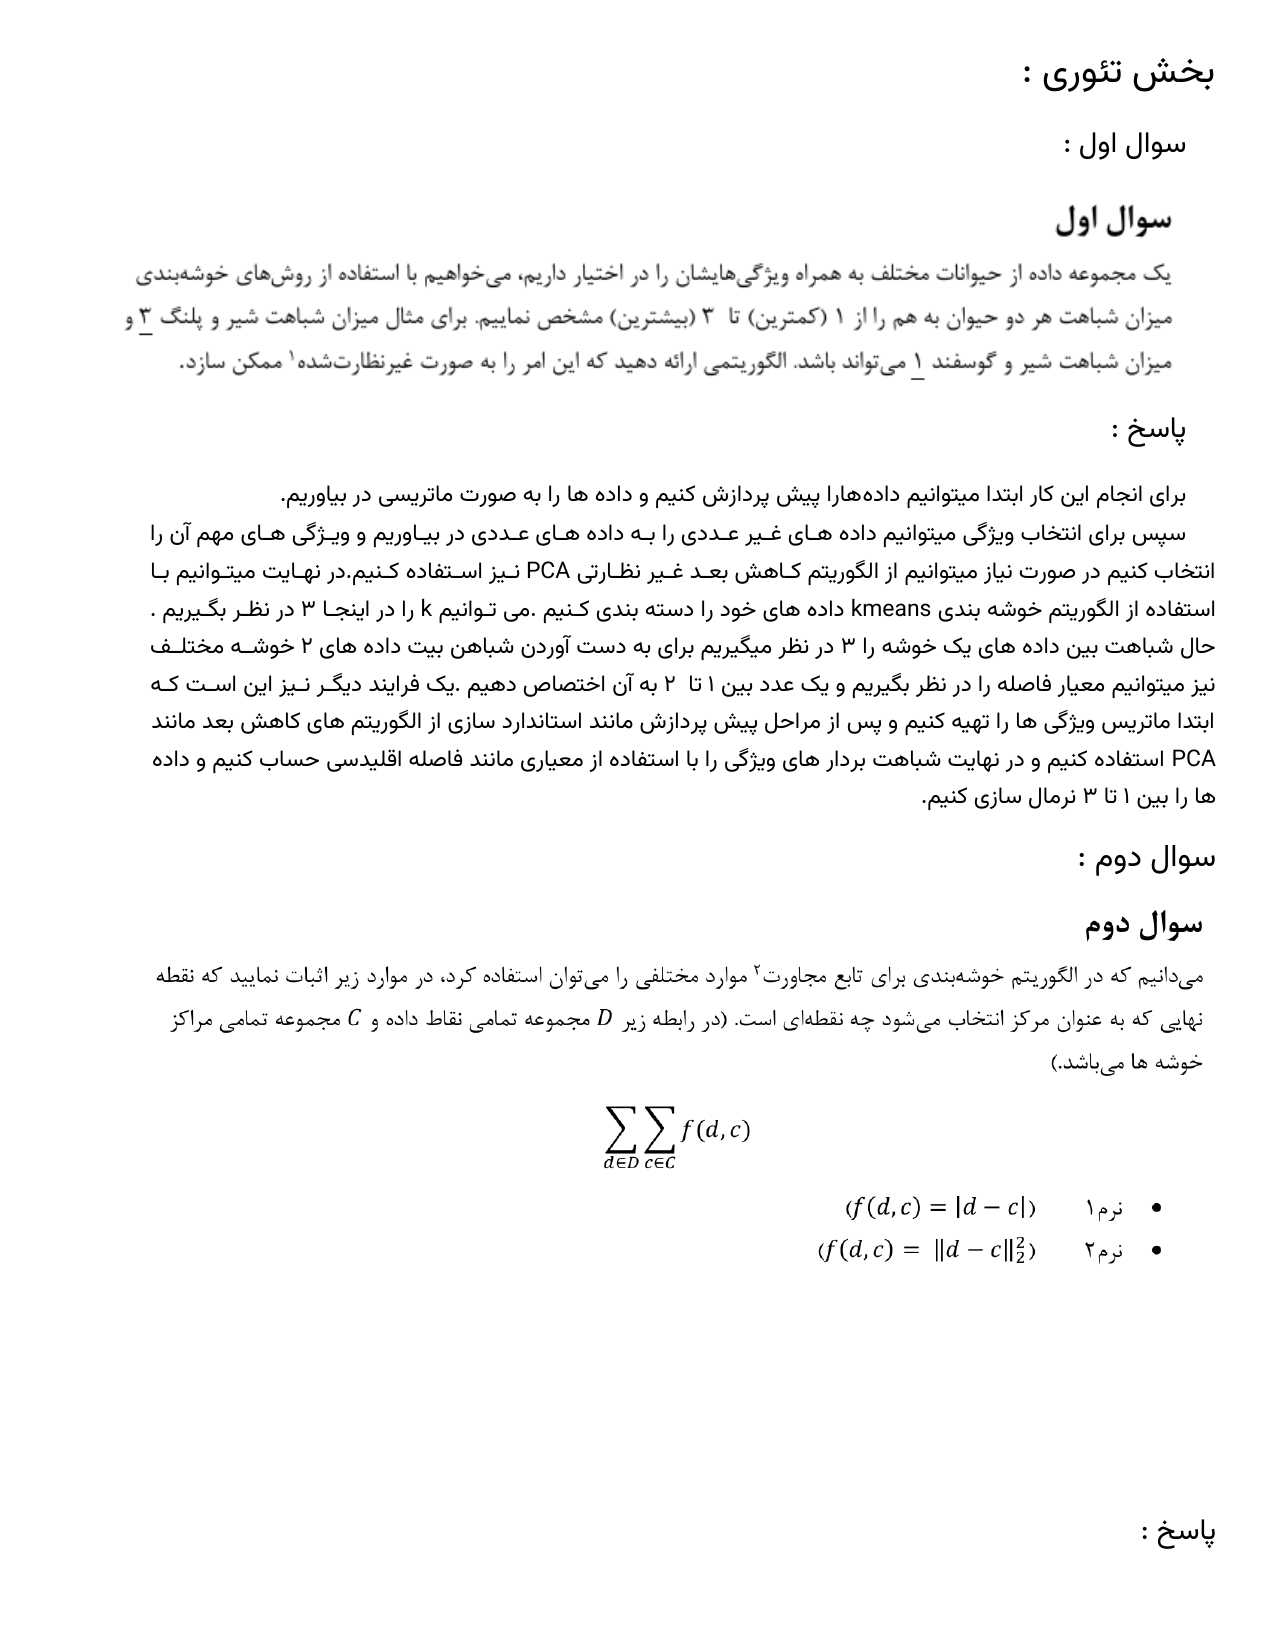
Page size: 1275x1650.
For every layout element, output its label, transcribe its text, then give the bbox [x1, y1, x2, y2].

text سوال دوم : [150, 835, 1216, 883]
text ‌برای انجام این کار ابتدا میتوانیم داده‌هارا پیش پردازش کنیم و داده ها را به صورت ماتریسی در بیاوریم. [150, 472, 1216, 517]
text بخش تئوری : [150, 44, 1216, 103]
text سوال اول : [150, 122, 1216, 168]
text پاسخ : [150, 1510, 1216, 1556]
picture [120, 187, 1187, 389]
text سپس برای انتخاب ویژگی میتوانیم داده های غیر عددی را به داده های عددی در بیاوریم و ویژگی های مهم آن را انتخاب کنیم در صورت نیاز میتوانیم از الگوریتم کاهش بعد غیر نظارتی PCA نیز استفاده کنیم.در نهایت میتوانیم با استفاده از الگوریتم خوشه بندی kmeans داده های خود را دسته بندی کنیم .می توانیم k را در اینجا ۳ در نظر بگیریم . حال شباهت بین داده های یک خوشه را ۳ در نظر میگیریم برای به دست آوردن شباهن بیت داده های ۲ خوشه مختلف نیز میتوانیم معیار فاصله را در نظر بگیریم و یک عدد بین ۱ تا ۲ به آن اختصاص دهیم .یک فرایند دیگر نیز این است که ابتدا ماتریس ویژگی ها را تهیه کنیم و پس از مراحل پیش پردازش مانند استاندارد سازی از الگوریتم های کاهش بعد مانند PCA استفاده کنیم و در نهایت شباهت بردار های ویژگی را با استفاده از معیاری مانند فاصله اقلیدسی حساب کنیم و داده ها را بین ۱ تا ۳ نرمال سازی کنیم. [150, 517, 1216, 816]
text پاسخ : [150, 407, 1216, 453]
picture [150, 902, 1216, 1299]
